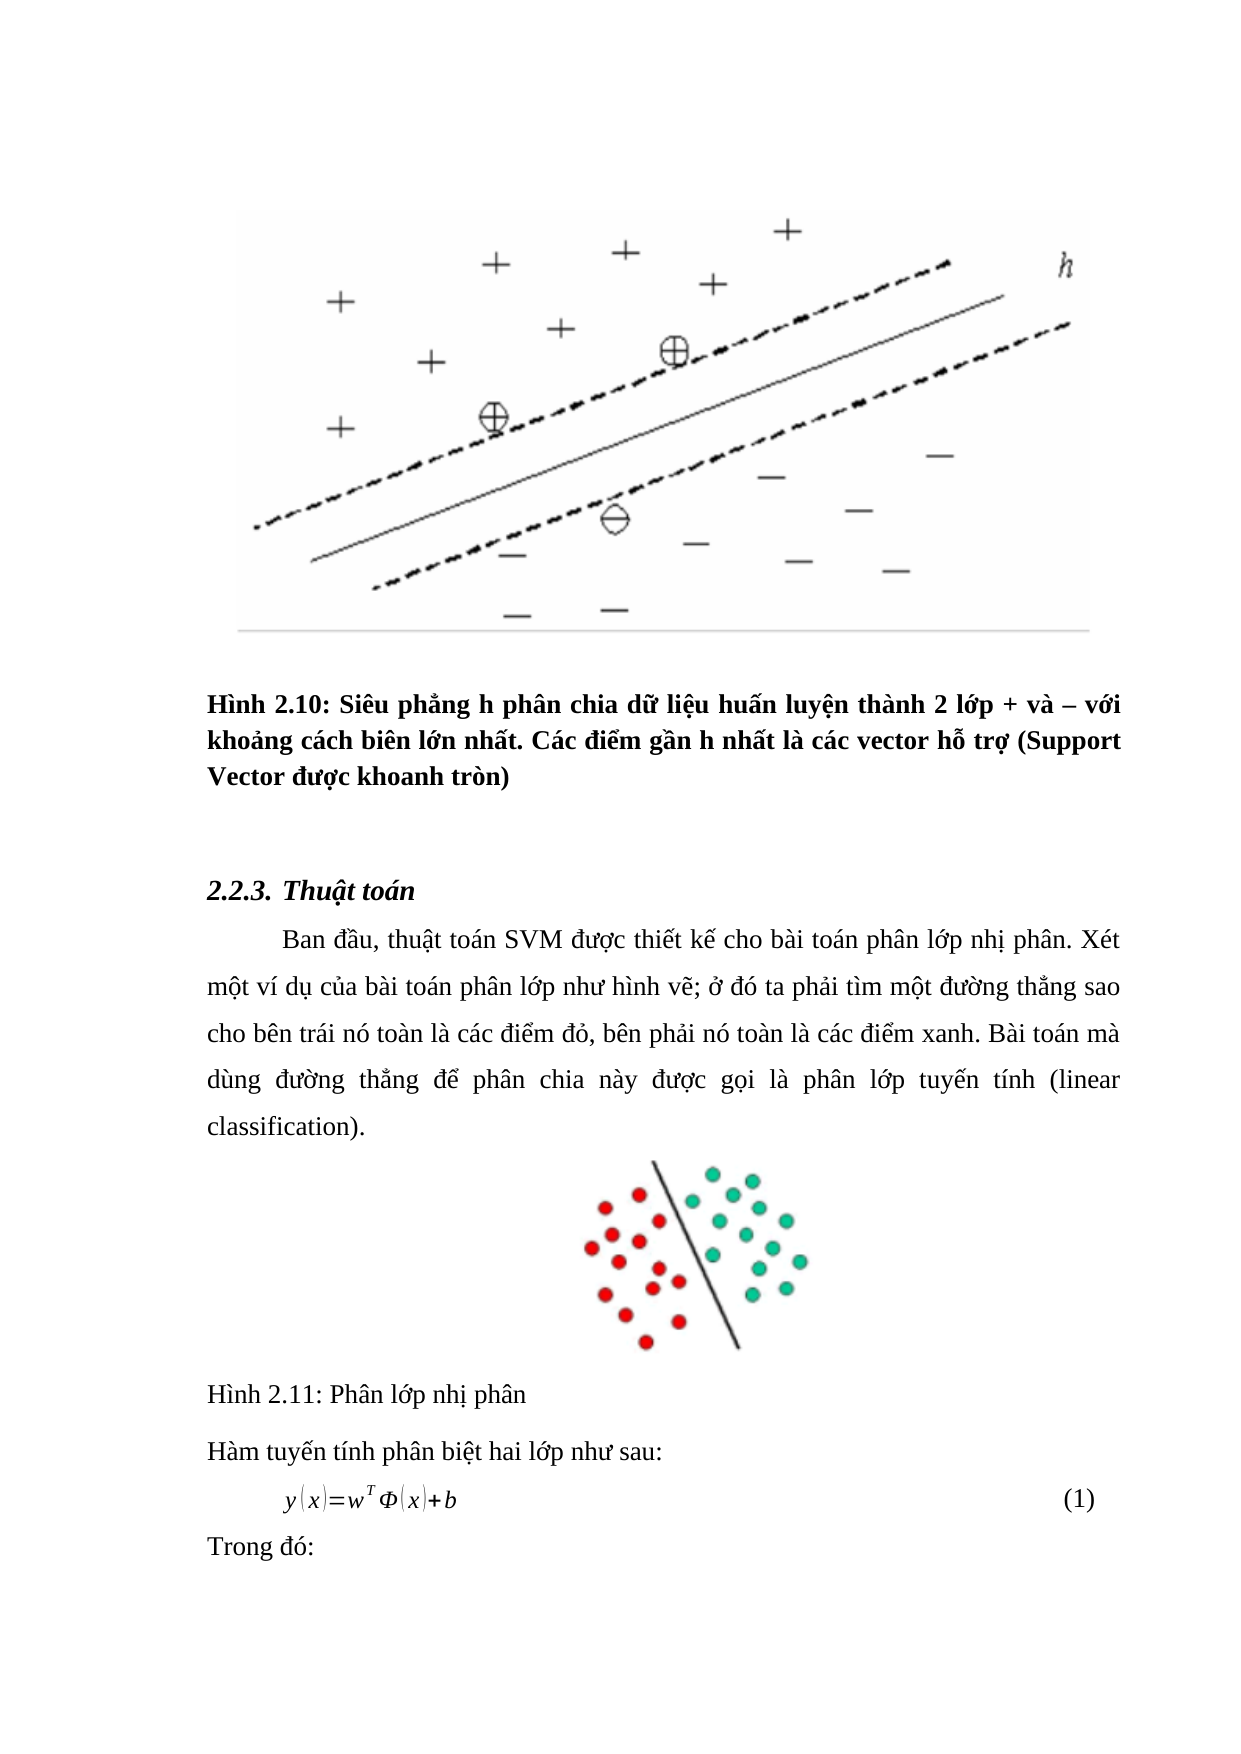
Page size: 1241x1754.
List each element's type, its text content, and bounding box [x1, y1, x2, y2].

text (1) [207, 1482, 1122, 1514]
text Ban đầu, thuật toán SVM được thiết kế cho bài toán phân lớp nhị phân. Xét một ví dụ của bài toán phân lớp như hình vẽ; ở đó ta phải tìm một đường thẳng sao cho bên trái nó toàn là các điểm đỏ, bên phải nó toàn là các điểm xanh. Bài toán mà dùng đường thẳng để phân chia này được gọi là phân lớp tuyến tính (linear classification). [207, 923, 1122, 1141]
text Trong đó: [207, 1530, 1122, 1561]
text Hình 2.11: Phân lớp nhị phân [207, 1378, 1122, 1409]
list Thuật toán [207, 873, 1122, 907]
picture [558, 1156, 846, 1363]
text Hình 2.10: Siêu phẳng h phân chia dữ liệu huấn luyện thành 2 lớp + và – với khoảng cách biên lớn nhất. Các điểm gần h nhất là các vector hỗ trợ (Support Vector được khoanh tròn) [207, 688, 1122, 791]
text Hàm tuyến tính phân biệt hai lớp như sau: [207, 1435, 1122, 1466]
picture [225, 206, 1104, 652]
